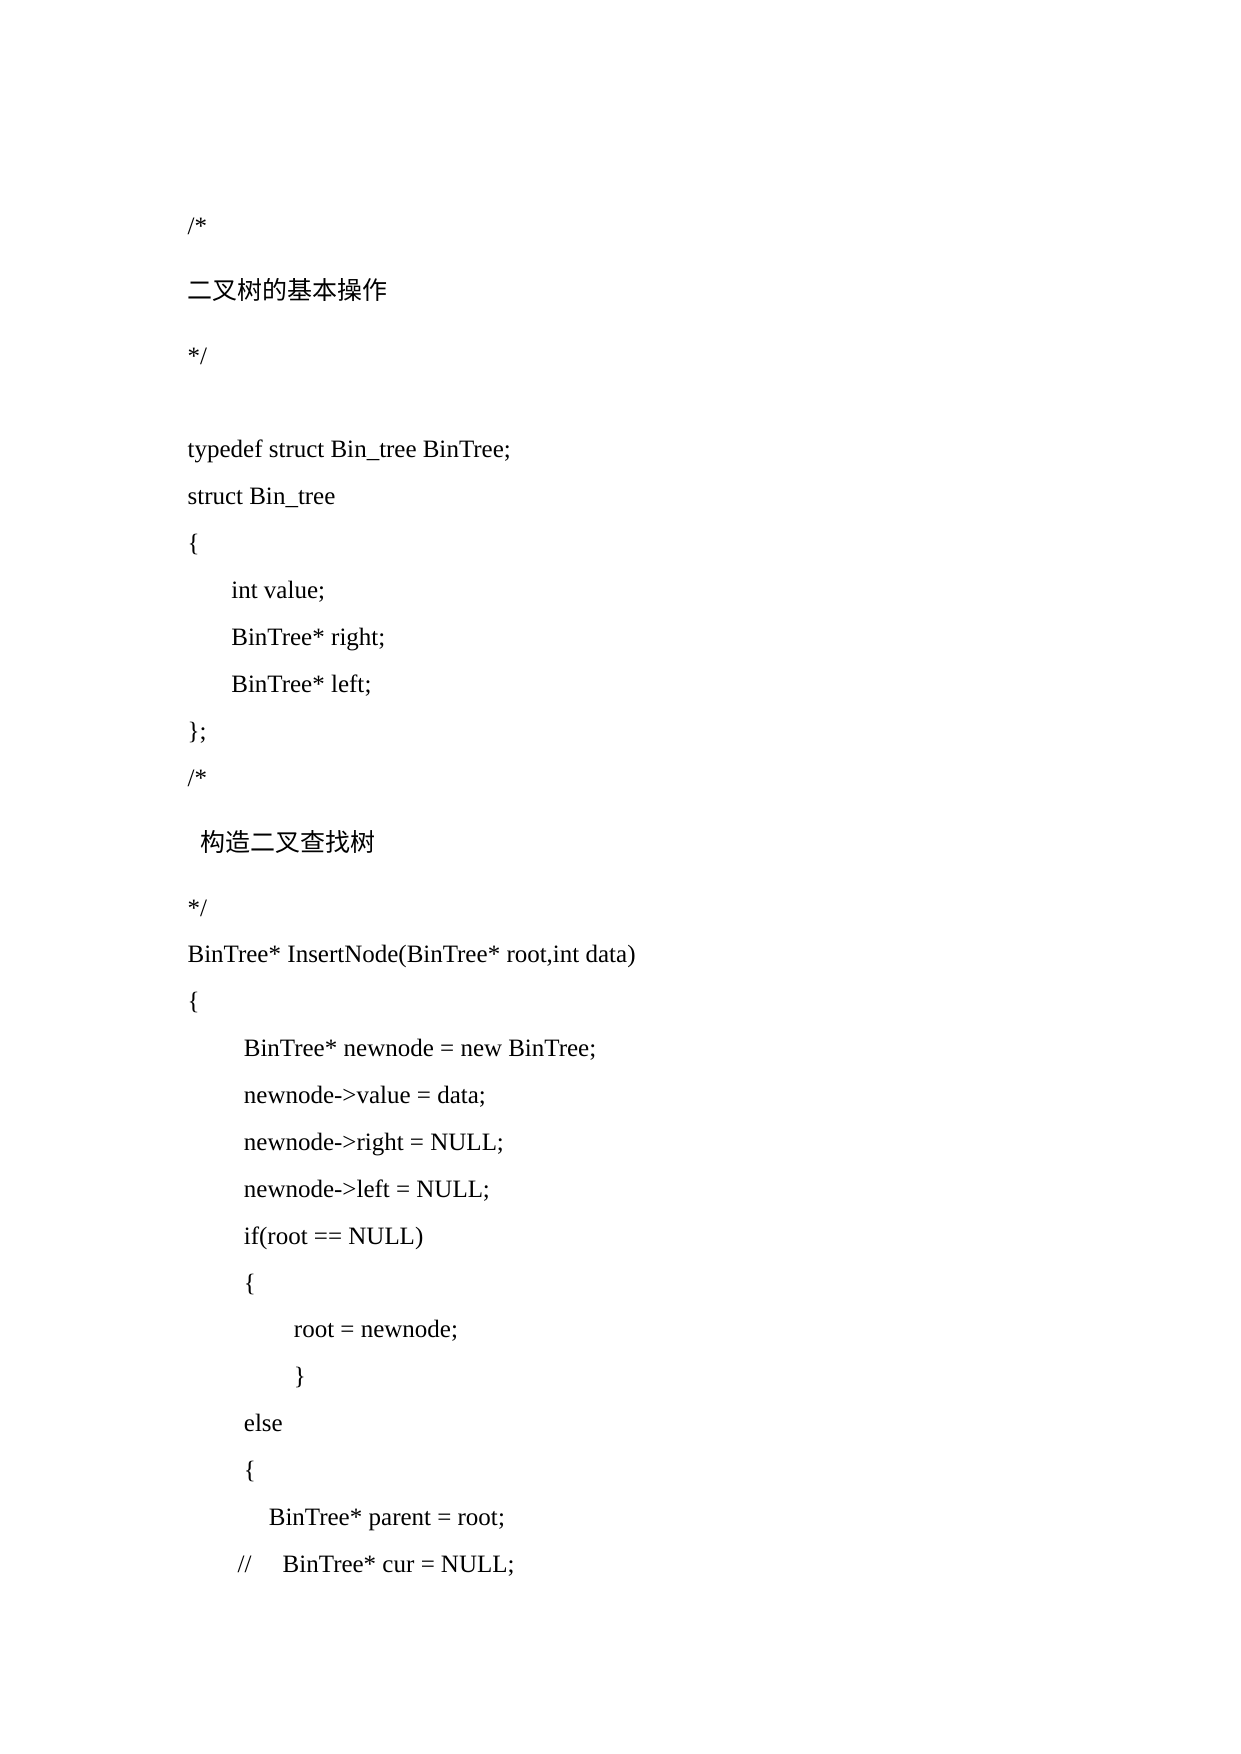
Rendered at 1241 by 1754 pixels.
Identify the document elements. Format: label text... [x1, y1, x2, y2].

text if(root == NULL) [187, 1219, 1053, 1251]
text BinTree* left; [187, 667, 1053, 699]
text newnode->value = data; [187, 1078, 1053, 1111]
text int value; [187, 573, 1053, 606]
text root = newnode; [187, 1313, 1053, 1345]
text 二叉树的基本操作 [187, 256, 1053, 321]
text typedef struct Bin_tree BinTree; [187, 433, 1053, 465]
text /* [187, 761, 1053, 793]
text else [187, 1406, 1053, 1439]
text BinTree* newnode = new BinTree; [187, 1031, 1053, 1064]
text 构造二叉查找树 [187, 808, 1053, 873]
text }; [187, 714, 1053, 746]
text { [187, 526, 1053, 559]
text struct Bin_tree [187, 479, 1053, 512]
text */ [187, 891, 1053, 923]
text { [187, 1453, 1053, 1486]
text newnode->left = NULL; [187, 1172, 1053, 1204]
text newnode->right = NULL; [187, 1125, 1053, 1158]
text BinTree* InsertNode(BinTree* root,int data) [187, 938, 1053, 970]
text /* [187, 209, 1053, 241]
text { [187, 984, 1053, 1017]
text */ [187, 339, 1053, 371]
text BinTree* parent = root; [187, 1500, 1053, 1533]
text BinTree* right; [187, 620, 1053, 653]
text } [187, 1359, 1053, 1392]
text // BinTree* cur = NULL; [187, 1547, 1053, 1579]
text { [187, 1266, 1053, 1298]
